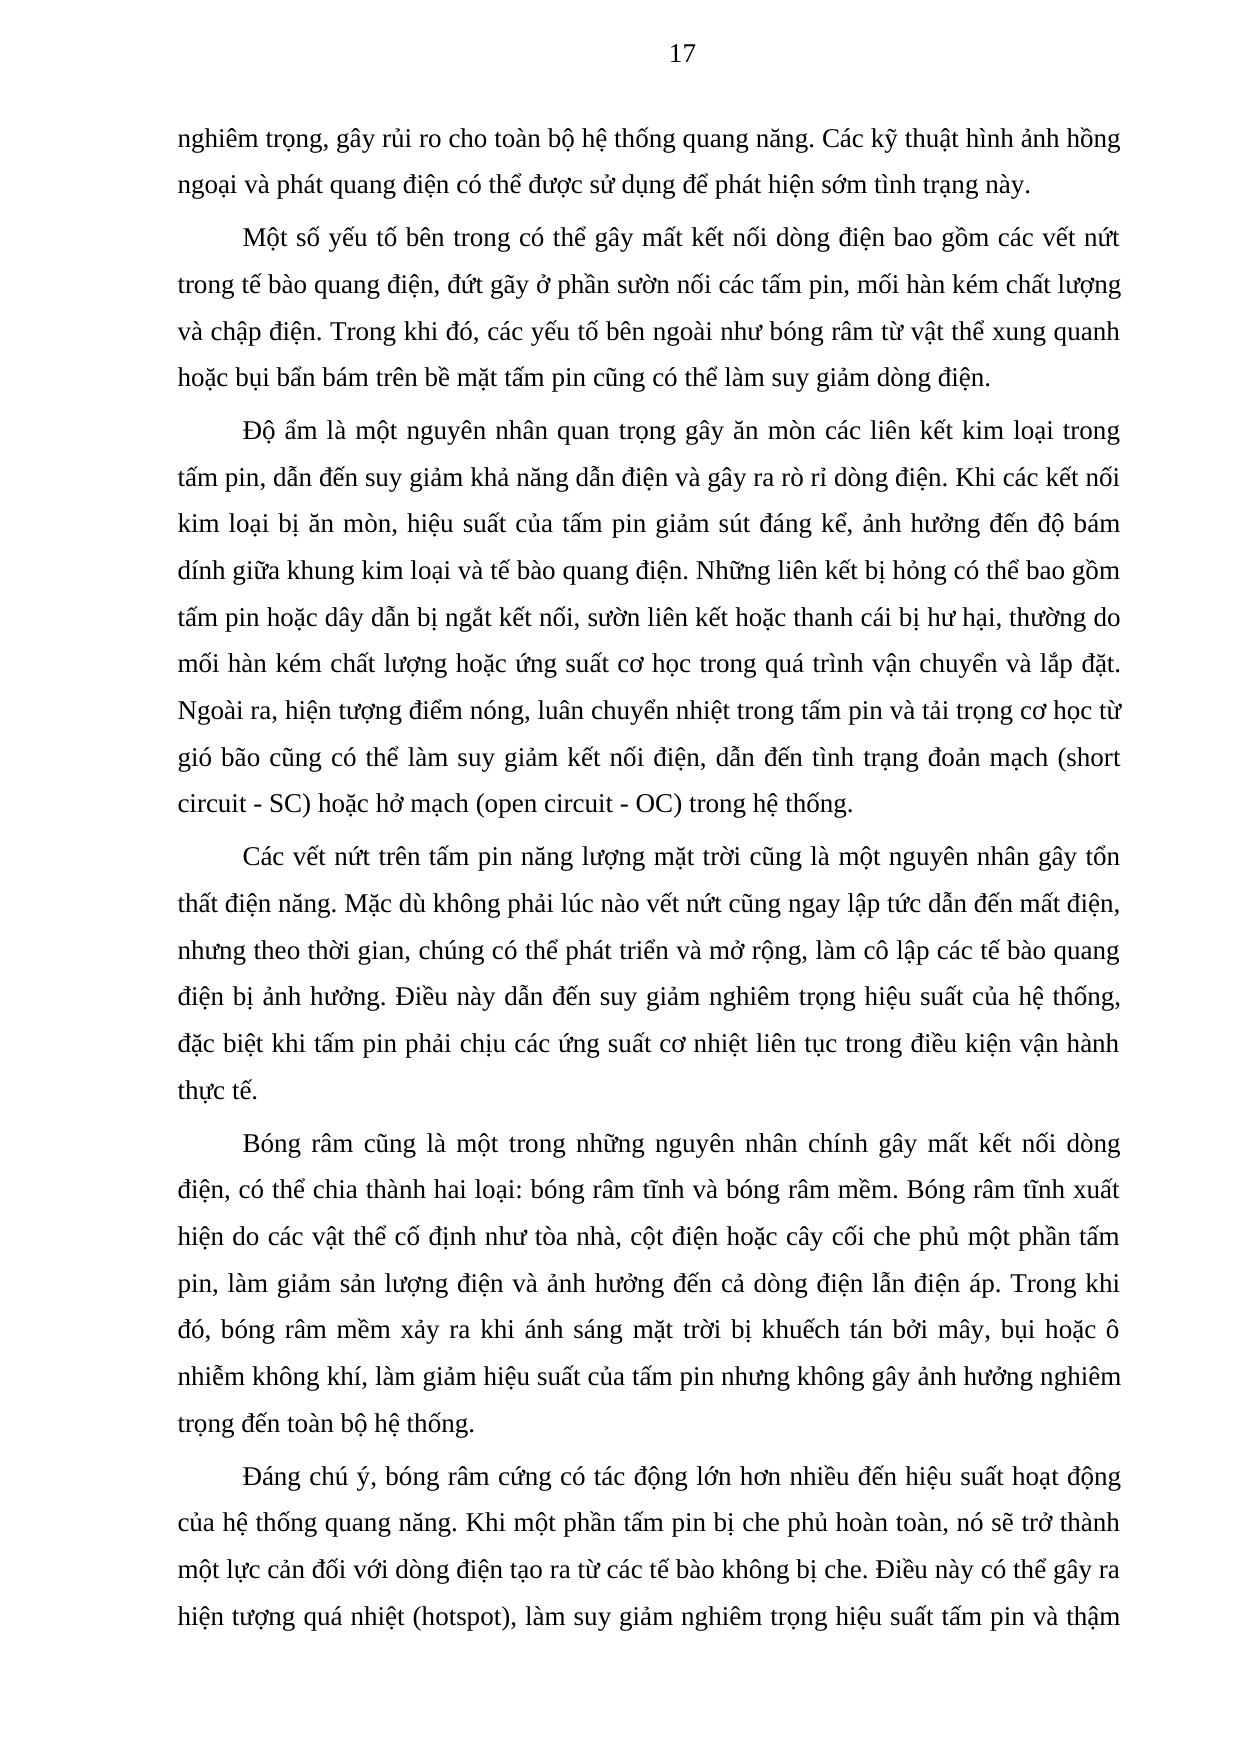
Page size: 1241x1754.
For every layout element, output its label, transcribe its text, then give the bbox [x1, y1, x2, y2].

text Một số yếu tố bên trong có thể gây mất kết nối dòng điện bao gồm các vết nứt trong tế bào quang điện, đứt gãy ở phần sườn nối các tấm pin, mối hàn kém chất lượng và chập điện. Trong khi đó, các yếu tố bên ngoài như bóng râm từ vật thể xung quanh hoặc bụi bẩn bám trên bề mặt tấm pin cũng có thể làm suy giảm dòng điện. [177, 221, 1122, 392]
text Các vết nứt trên tấm pin năng lượng mặt trời cũng là một nguyên nhân gây tổn thất điện năng. Mặc dù không phải lúc nào vết nứt cũng ngay lập tức dẫn đến mất điện, nhưng theo thời gian, chúng có thể phát triển và mở rộng, làm cô lập các tế bào quang điện bị ảnh hưởng. Điều này dẫn đến suy giảm nghiêm trọng hiệu suất của hệ thống, đặc biệt khi tấm pin phải chịu các ứng suất cơ nhiệt liên tục trong điều kiện vận hành thực tế. [177, 840, 1122, 1105]
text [177, 122, 1122, 199]
text Bóng râm cũng là một trong những nguyên nhân chính gây mất kết nối dòng điện, có thể chia thành hai loại: bóng râm tĩnh và bóng râm mềm. Bóng râm tĩnh xuất hiện do các vật thể cố định như tòa nhà, cột điện hoặc cây cối che phủ một phần tấm pin, làm giảm sản lượng điện và ảnh hưởng đến cả dòng điện lẫn điện áp. Trong khi đó, bóng râm mềm xảy ra khi ánh sáng mặt trời bị khuếch tán bởi mây, bụi hoặc ô nhiễm không khí, làm giảm hiệu suất của tấm pin nhưng không gây ảnh hưởng nghiêm trọng đến toàn bộ hệ thống. [177, 1127, 1122, 1438]
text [177, 1459, 1122, 1631]
text Độ ẩm là một nguyên nhân quan trọng gây ăn mòn các liên kết kim loại trong tấm pin, dẫn đến suy giảm khả năng dẫn điện và gây ra rò rỉ dòng điện. Khi các kết nối kim loại bị ăn mòn, hiệu suất của tấm pin giảm sút đáng kể, ảnh hưởng đến độ bám dính giữa khung kim loại và tế bào quang điện. Những liên kết bị hỏng có thể bao gồm tấm pin hoặc dây dẫn bị ngắt kết nối, sườn liên kết hoặc thanh cái bị hư hại, thường do mối hàn kém chất lượng hoặc ứng suất cơ học trong quá trình vận chuyển và lắp đặt. Ngoài ra, hiện tượng điểm nóng, luân chuyển nhiệt trong tấm pin và tải trọng cơ học từ gió bão cũng có thể làm suy giảm kết nối điện, dẫn đến tình trạng đoản mạch (short circuit - SC) hoặc hở mạch (open circuit - OC) trong hệ thống. [177, 414, 1122, 819]
